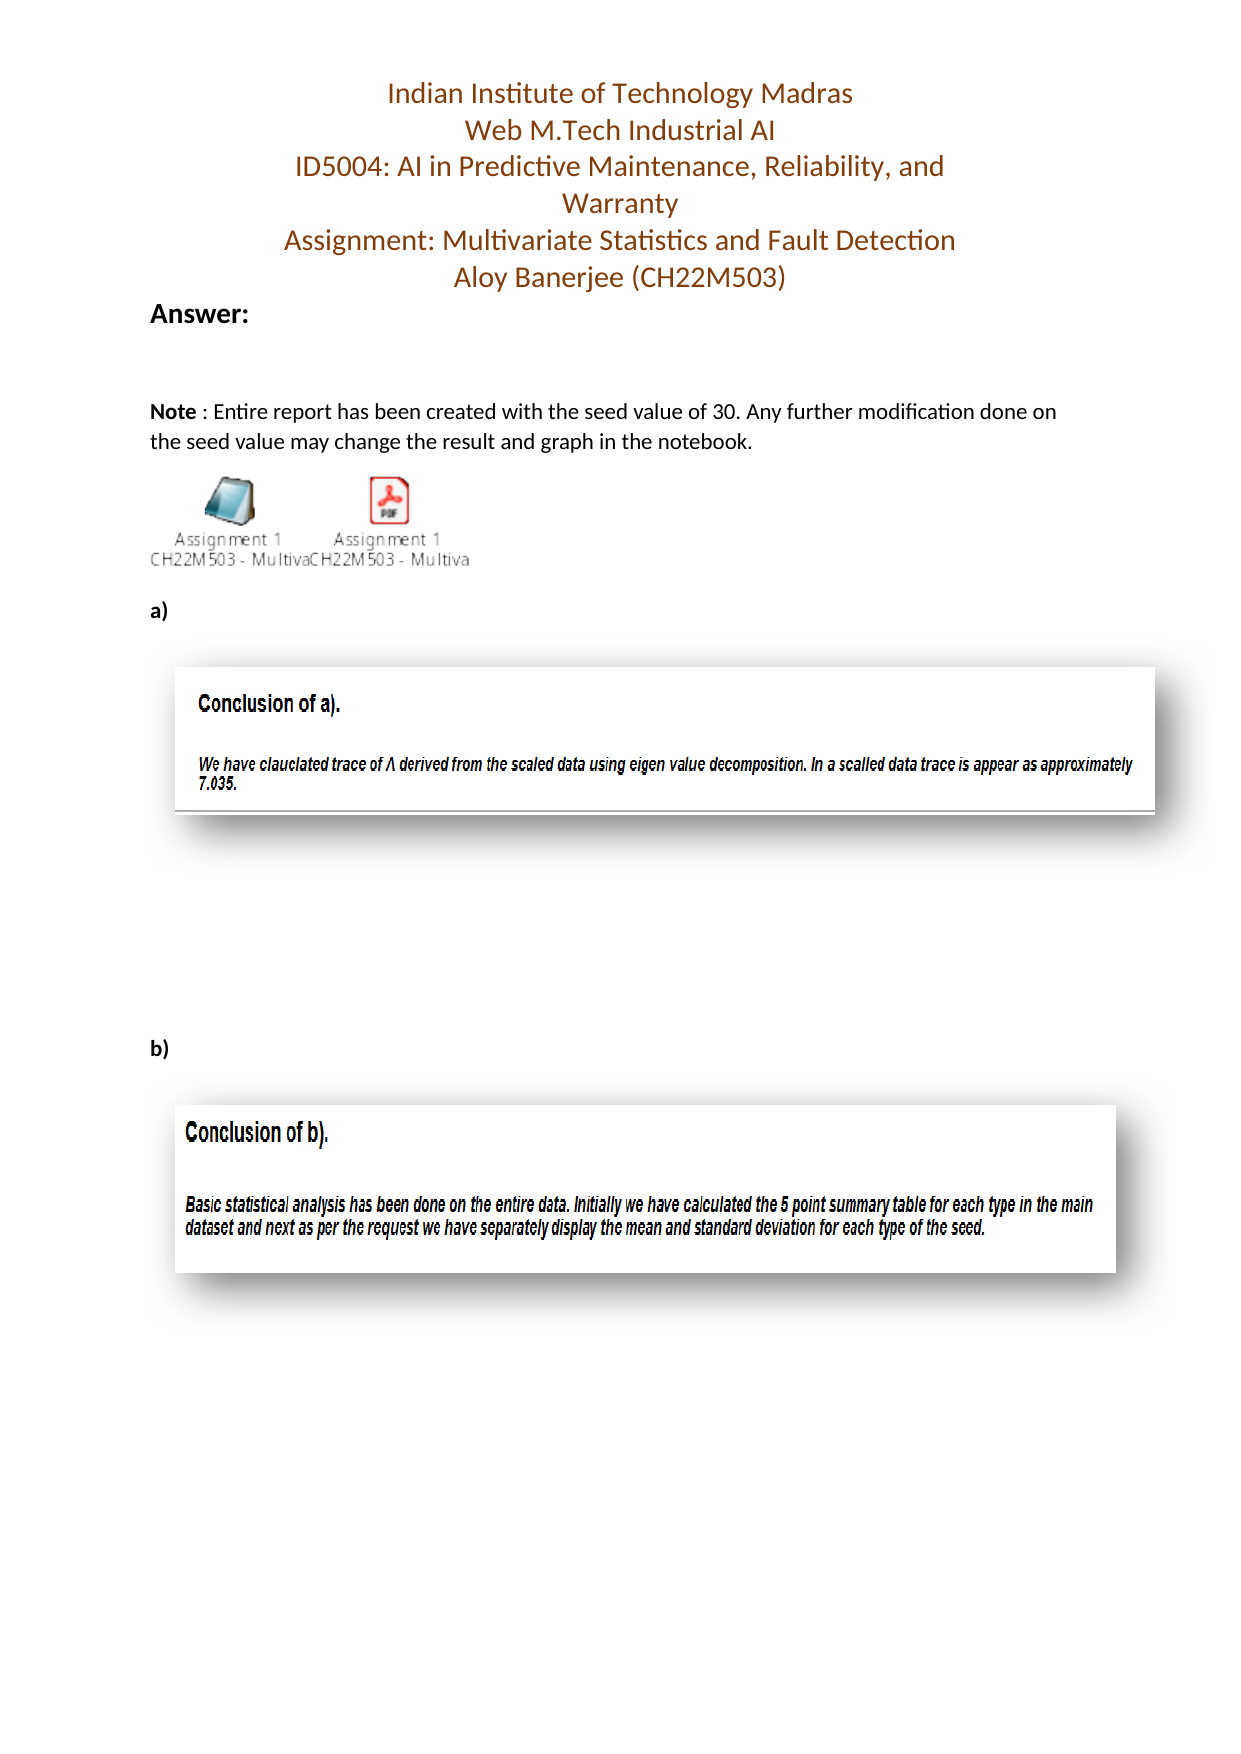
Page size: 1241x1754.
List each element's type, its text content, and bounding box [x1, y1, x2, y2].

picture [175, 667, 1155, 815]
text a) [150, 596, 1090, 624]
text Note : Entire report has been created with the seed value of 30. Any further modification done on the seed value may change the result and graph in the notebook. [150, 397, 1090, 455]
picture [175, 1105, 1116, 1273]
text Answer: [150, 295, 1090, 331]
text b) [150, 1034, 1090, 1062]
